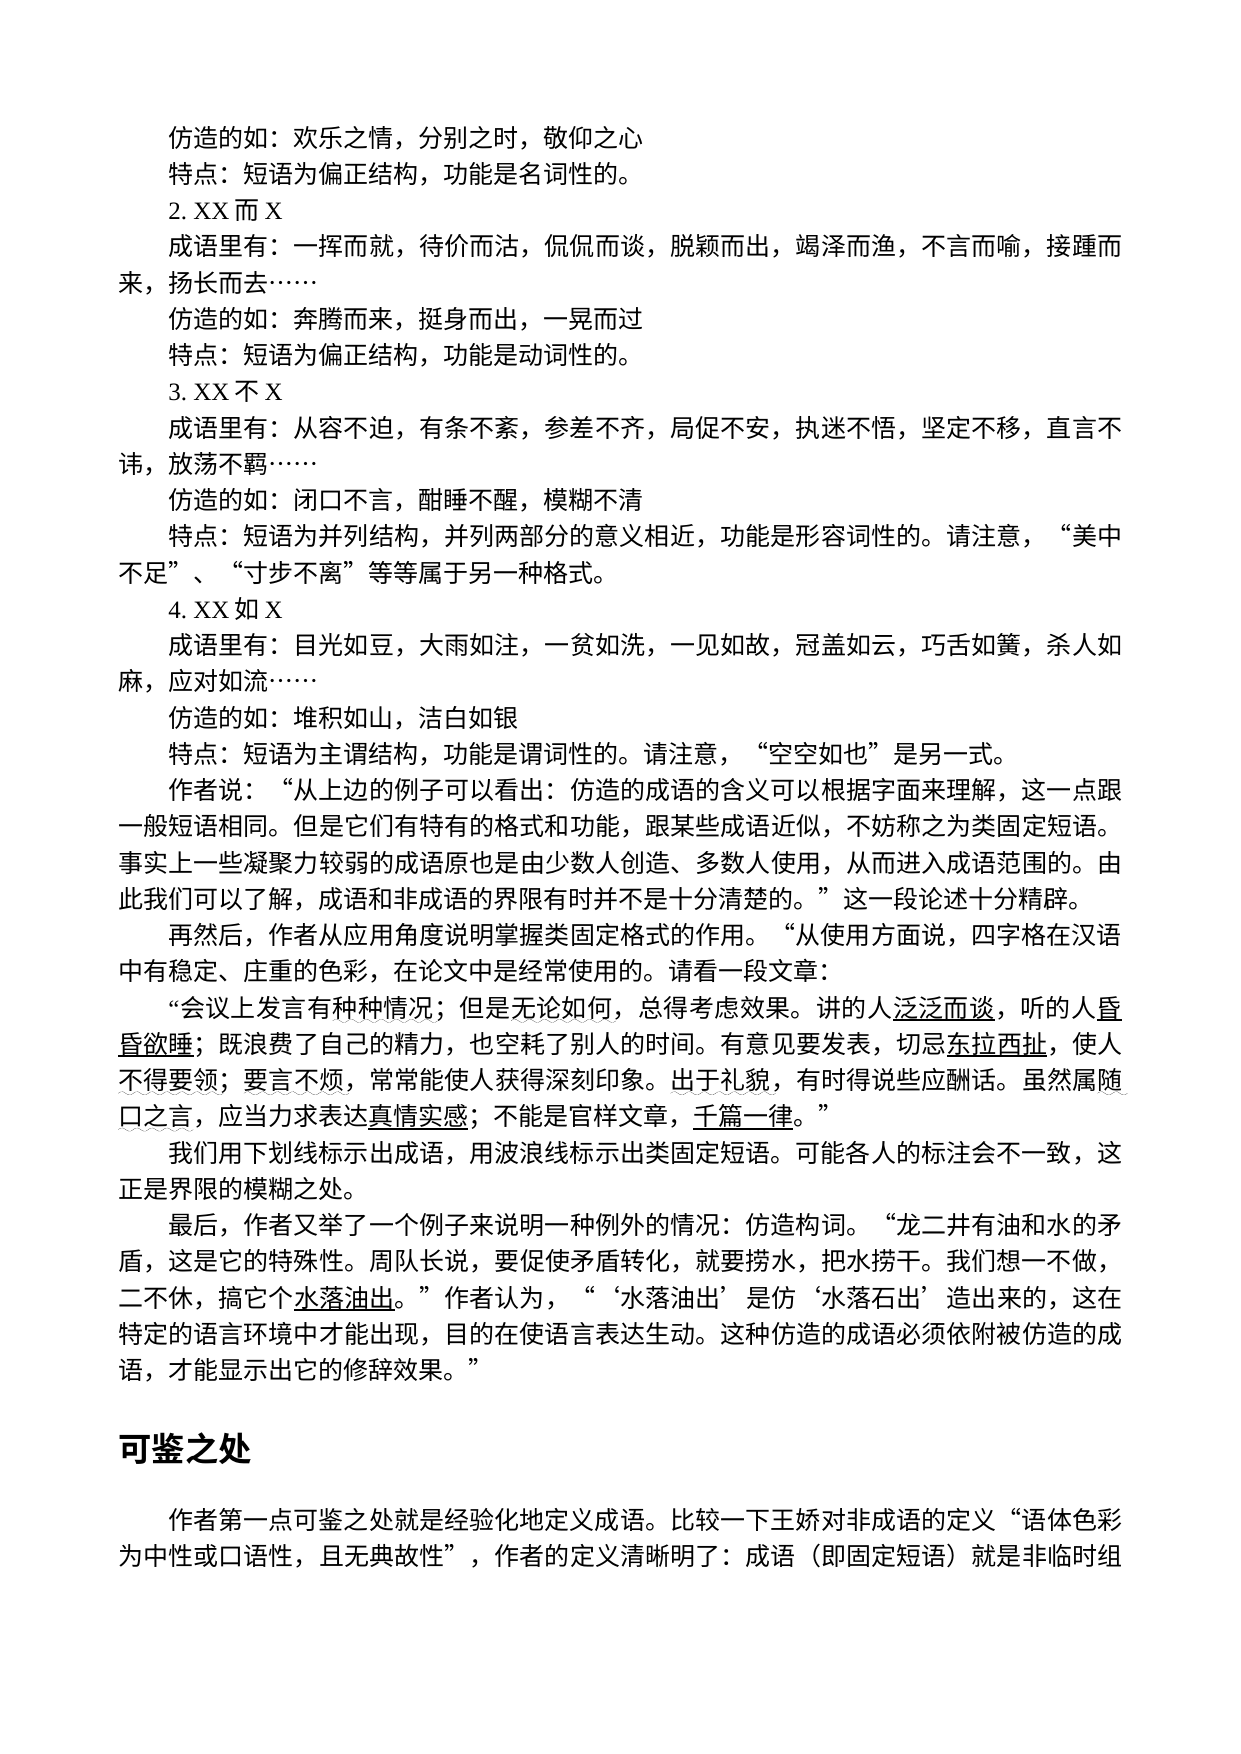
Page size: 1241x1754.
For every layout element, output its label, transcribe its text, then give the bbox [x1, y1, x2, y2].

text 3. XX不X [118, 372, 1122, 408]
text 4. XX如X [118, 589, 1122, 626]
text 我们用下划线标示出成语，用波浪线标示出类固定短语。可能各人的标注会不一致，这正是界限的模糊之处。 [118, 1133, 1122, 1206]
text 特点：短语为并列结构，并列两部分的意义相近，功能是形容词性的。请注意，“美中不足”、“寸步不离”等等属于另一种格式。 [118, 517, 1122, 589]
text 成语里有：从容不迫，有条不紊，参差不齐，局促不安，执迷不悟，坚定不移，直言不讳，放荡不羁…… [118, 408, 1122, 481]
text 再然后，作者从应用角度说明掌握类固定格式的作用。“从使用方面说，四字格在汉语中有稳定、庄重的色彩，在论文中是经常使用的。请看一段文章： [118, 916, 1122, 988]
text 最后，作者又举了一个例子来说明一种例外的情况：仿造构词。“龙二井有油和水的矛盾，这是它的特殊性。周队长说，要促使矛盾转化，就要捞水，把水捞干。我们想一不做，二不休，搞它个水落油出。”作者认为，“‘水落油出’是仿‘水落石出’造出来的，这在特定的语言环境中才能出现，目的在使语言表达生动。这种仿造的成语必须依附被仿造的成语，才能显示出它的修辞效果。” [118, 1206, 1122, 1387]
text 仿造的如：欢乐之情，分别之时，敬仰之心 [118, 118, 1122, 154]
text 成语里有：目光如豆，大雨如注，一贫如洗，一见如故，冠盖如云，巧舌如簧，杀人如麻，应对如流…… [118, 626, 1122, 698]
text 仿造的如：闭口不言，酣睡不醒，模糊不清 [118, 481, 1122, 517]
text 成语里有：一挥而就，待价而沽，侃侃而谈，脱颖而出，竭泽而渔，不言而喻，接踵而来，扬长而去…… [118, 227, 1122, 299]
text 特点：短语为偏正结构，功能是动词性的。 [118, 336, 1122, 372]
text 2. XX而X [118, 191, 1122, 227]
text 仿造的如：堆积如山，洁白如银 [118, 698, 1122, 734]
text 可鉴之处 [118, 1423, 1122, 1471]
text 作者说：“从上边的例子可以看出：仿造的成语的含义可以根据字面来理解，这一点跟一般短语相同。但是它们有特有的格式和功能，跟某些成语近似，不妨称之为类固定短语。事实上一些凝聚力较弱的成语原也是由少数人创造、多数人使用，从而进入成语范围的。由此我们可以了解，成语和非成语的界限有时并不是十分清楚的。”这一段论述十分精辟。 [118, 771, 1122, 916]
text 特点：短语为偏正结构，功能是名词性的。 [118, 154, 1122, 191]
text 特点：短语为主谓结构，功能是谓词性的。请注意，“空空如也”是另一式。 [118, 734, 1122, 771]
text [118, 1500, 1122, 1573]
text “会议上发言有种种情况；但是无论如何，总得考虑效果。讲的人泛泛而谈，听的人昏昏欲睡；既浪费了自己的精力，也空耗了别人的时间。有意见要发表，切忌东拉西扯，使人不得要领；要言不烦，常常能使人获得深刻印象。出于礼貌，有时得说些应酬话。虽然属随口之言，应当力求表达真情实感；不能是官样文章，千篇一律。” [118, 988, 1122, 1133]
text 仿造的如：奔腾而来，挺身而出，一晃而过 [118, 299, 1122, 336]
